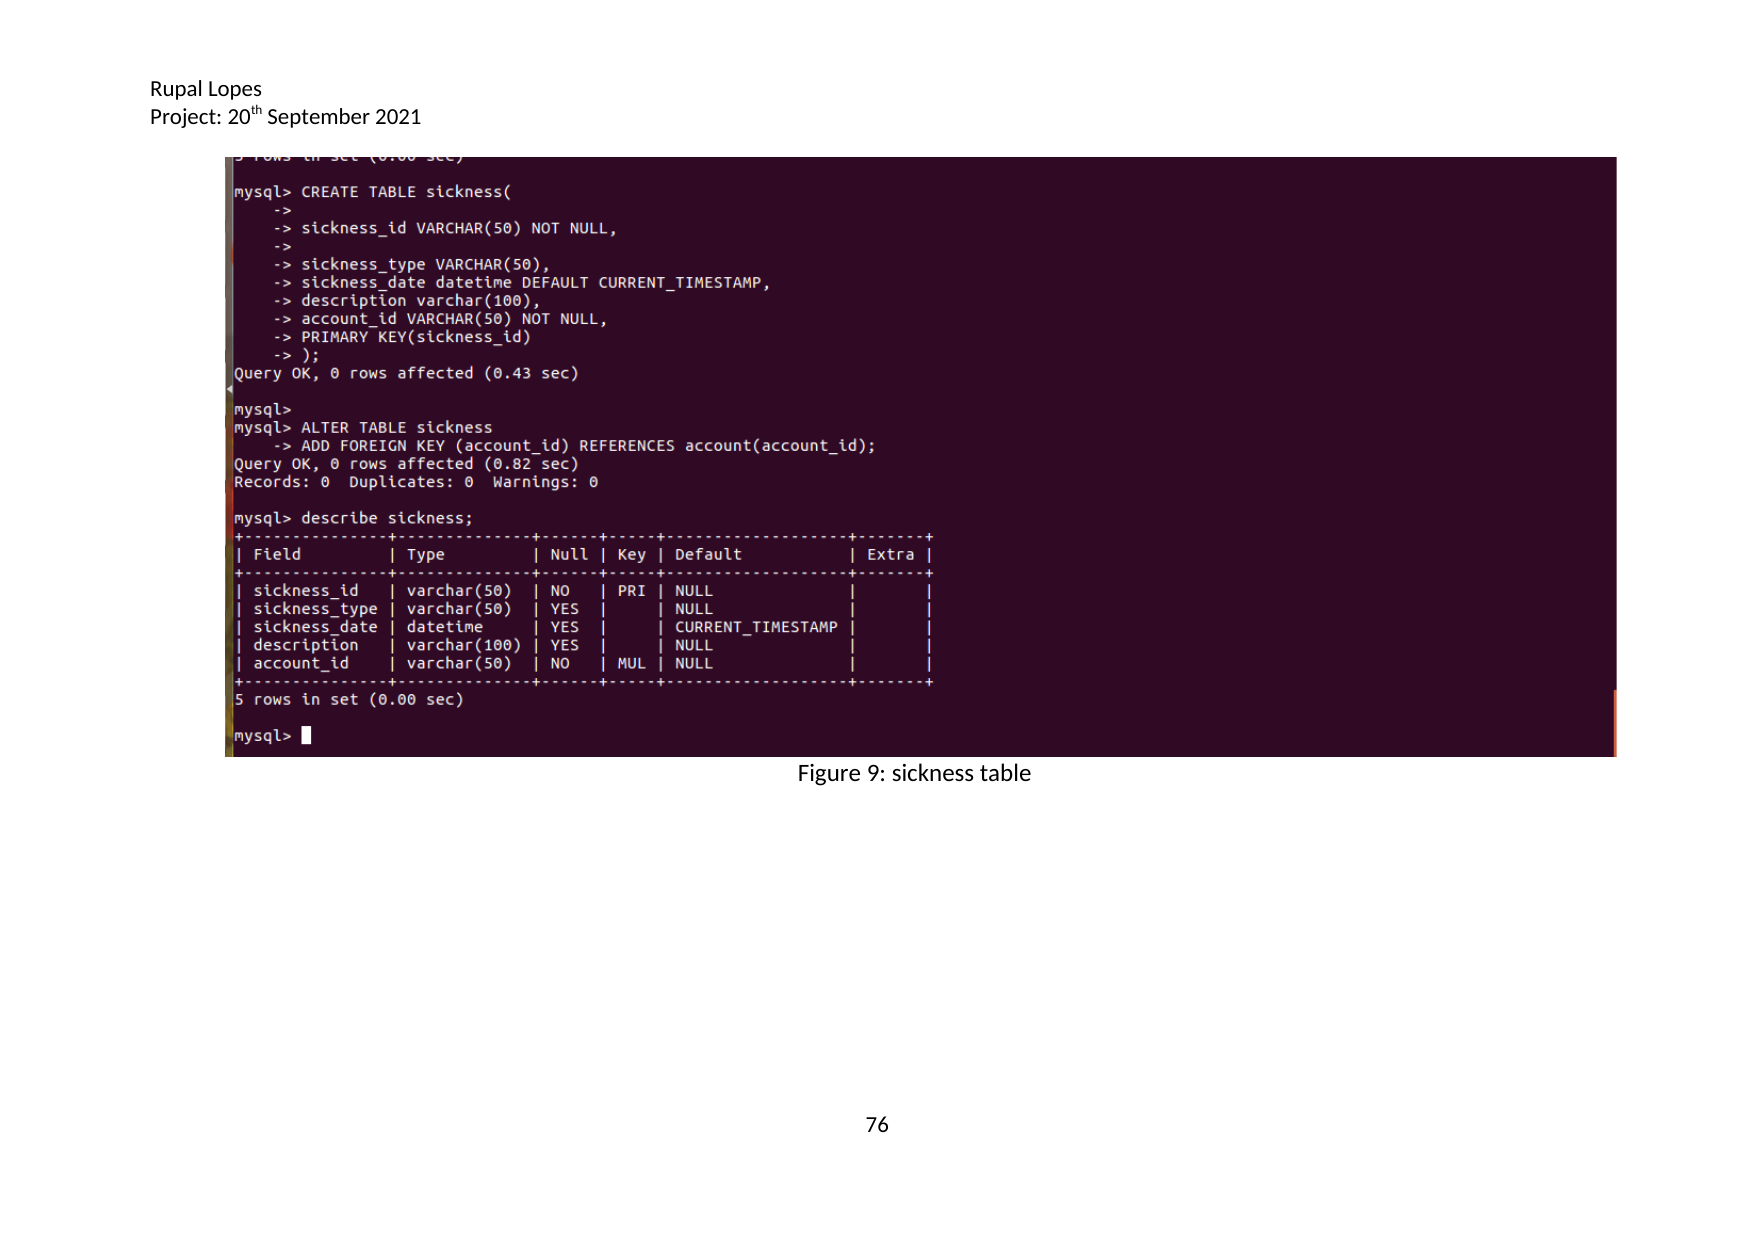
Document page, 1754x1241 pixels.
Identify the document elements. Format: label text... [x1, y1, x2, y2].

picture [225, 157, 1617, 757]
list Figure 9: sickness table [225, 757, 1604, 788]
